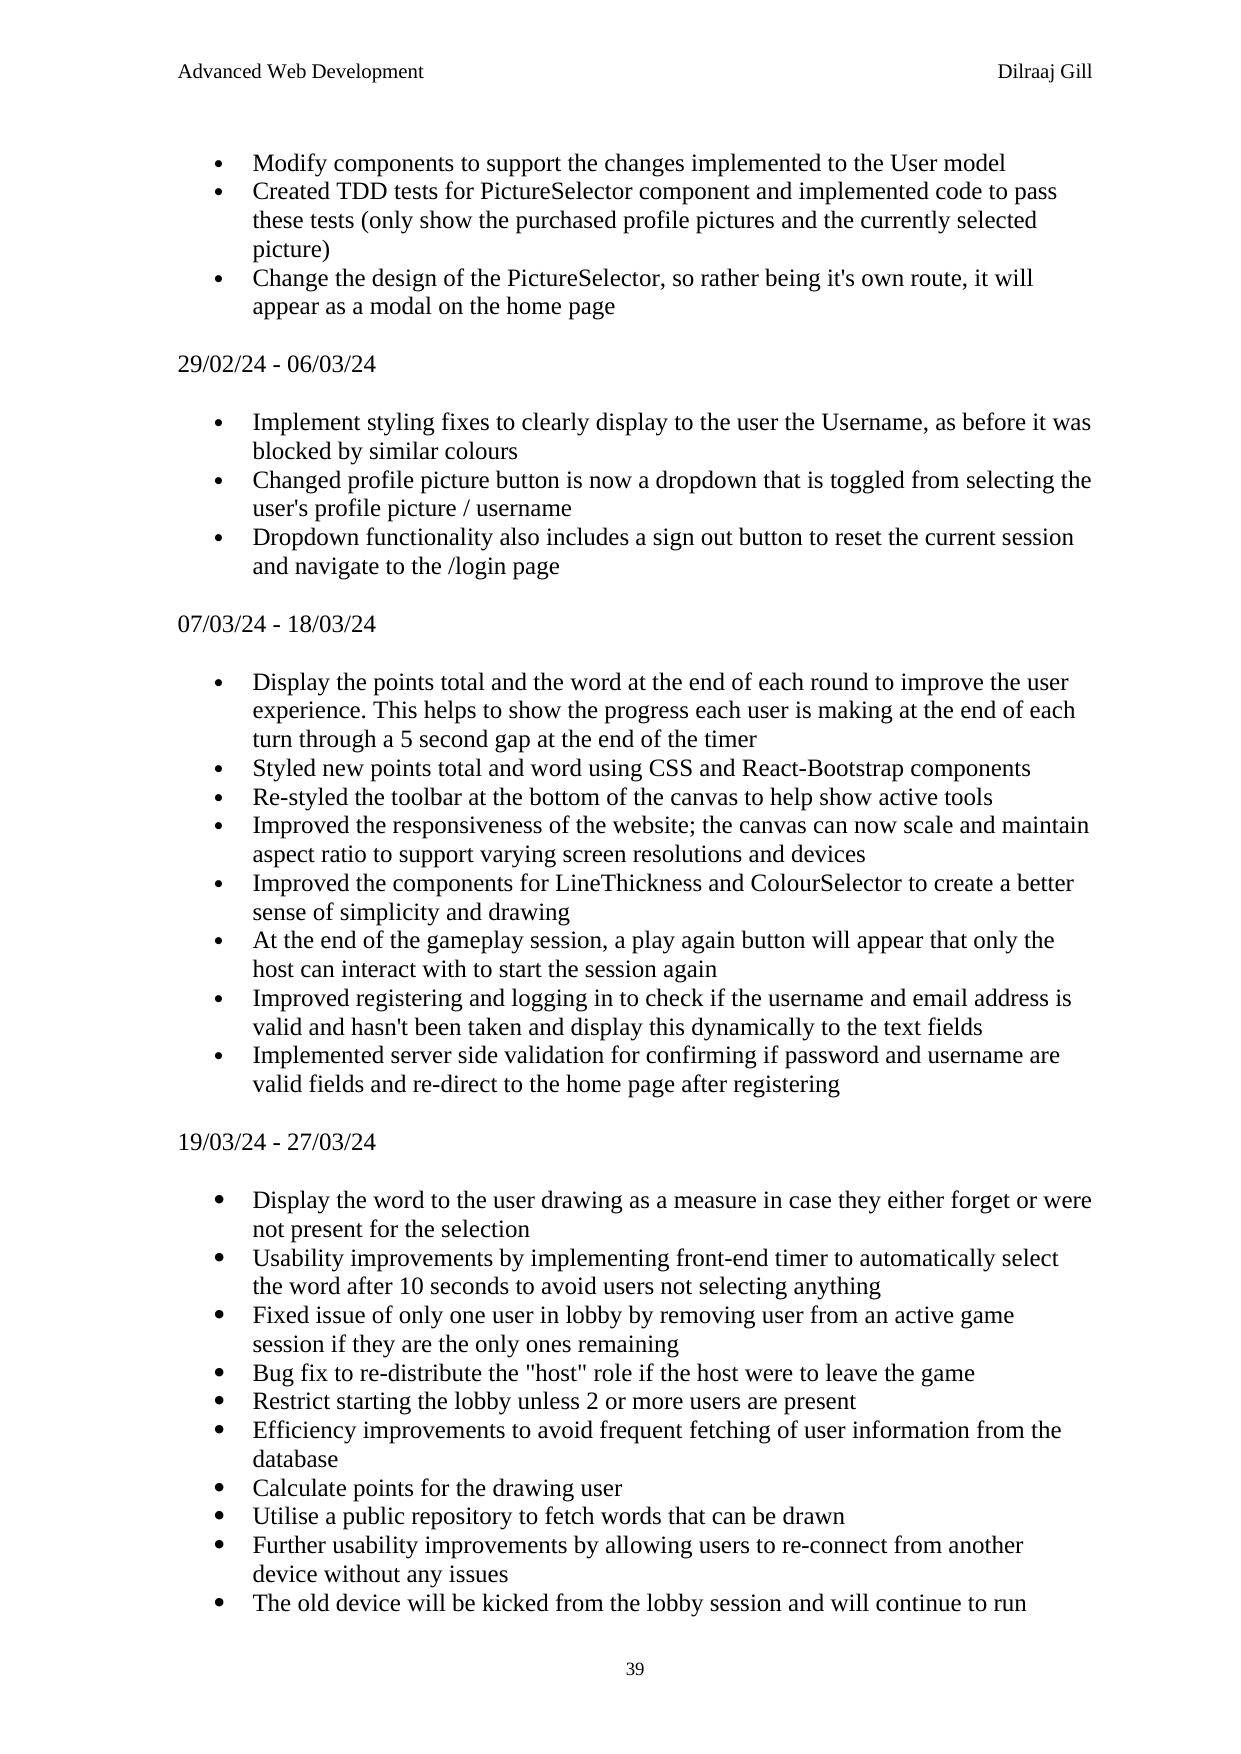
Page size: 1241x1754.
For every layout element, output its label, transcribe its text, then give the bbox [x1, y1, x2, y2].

text 07/03/24 - 18/03/24 [177, 609, 1092, 638]
list Utilise a public repository to fetch words that can be drawn [215, 1501, 1092, 1530]
list Efficiency improvements to avoid frequent fetching of user information from the database [215, 1415, 1092, 1473]
list Change the design of the PictureSelector, so rather being it's own route, it will appear as a modal on the home page [215, 263, 1092, 320]
list Created TDD tests for PictureSelector component and implemented code to pass these tests (only show the purchased profile pictures and the currently selected picture) [215, 176, 1092, 263]
list At the end of the gameplay session, a play again button will appear that only the host can interact with to start the session again [215, 926, 1092, 983]
list Improved the components for LineThickness and ColourSelector to create a better sense of simplicity and drawing [215, 868, 1092, 926]
list Changed profile picture button is now a dropdown that is toggled from selecting the user's profile picture / username [215, 465, 1092, 522]
list Implement styling fixes to clearly display to the user the Username, as before it was blocked by similar colours [215, 407, 1092, 465]
list Modify components to support the changes implemented to the User model [215, 148, 1092, 176]
list Improved the responsiveness of the website; the canvas can now scale and maintain aspect ratio to support varying screen resolutions and devices [215, 811, 1092, 868]
list Display the word to the user drawing as a measure in case they either forget or were not present for the selection [215, 1185, 1092, 1243]
list Dropdown functionality also includes a sign out button to reset the current session and navigate to the /login page [215, 522, 1092, 580]
list Calculate points for the drawing user [215, 1473, 1092, 1501]
list The old device will be kicked from the lobby session and will continue to run [215, 1588, 1092, 1616]
list Further usability improvements by allowing users to re-connect from another device without any issues [215, 1530, 1092, 1588]
list Re-styled the toolbar at the bottom of the canvas to help show active tools [215, 782, 1092, 811]
list Fixed issue of only one user in lobby by removing user from an active game session if they are the only ones remaining [215, 1300, 1092, 1358]
list Bug fix to re-distribute the "host" role if the host were to leave the game [215, 1358, 1092, 1386]
text 29/02/24 - 06/03/24 [177, 349, 1092, 378]
list Styled new points total and word using CSS and React-Bootstrap components [215, 753, 1092, 782]
list Improved registering and logging in to check if the username and email address is valid and hasn't been taken and display this dynamically to the text fields [215, 983, 1092, 1041]
list Restrict starting the lobby unless 2 or more users are present [215, 1386, 1092, 1415]
list Implemented server side validation for confirming if password and username are valid fields and re-direct to the home page after registering [215, 1041, 1092, 1098]
list Display the points total and the word at the end of each round to improve the user experience. This helps to show the progress each user is making at the end of each turn through a 5 second gap at the end of the timer [215, 667, 1092, 753]
list Usability improvements by implementing front-end timer to automatically select the word after 10 seconds to avoid users not selecting anything [215, 1243, 1092, 1300]
text 19/03/24 - 27/03/24 [177, 1127, 1092, 1156]
